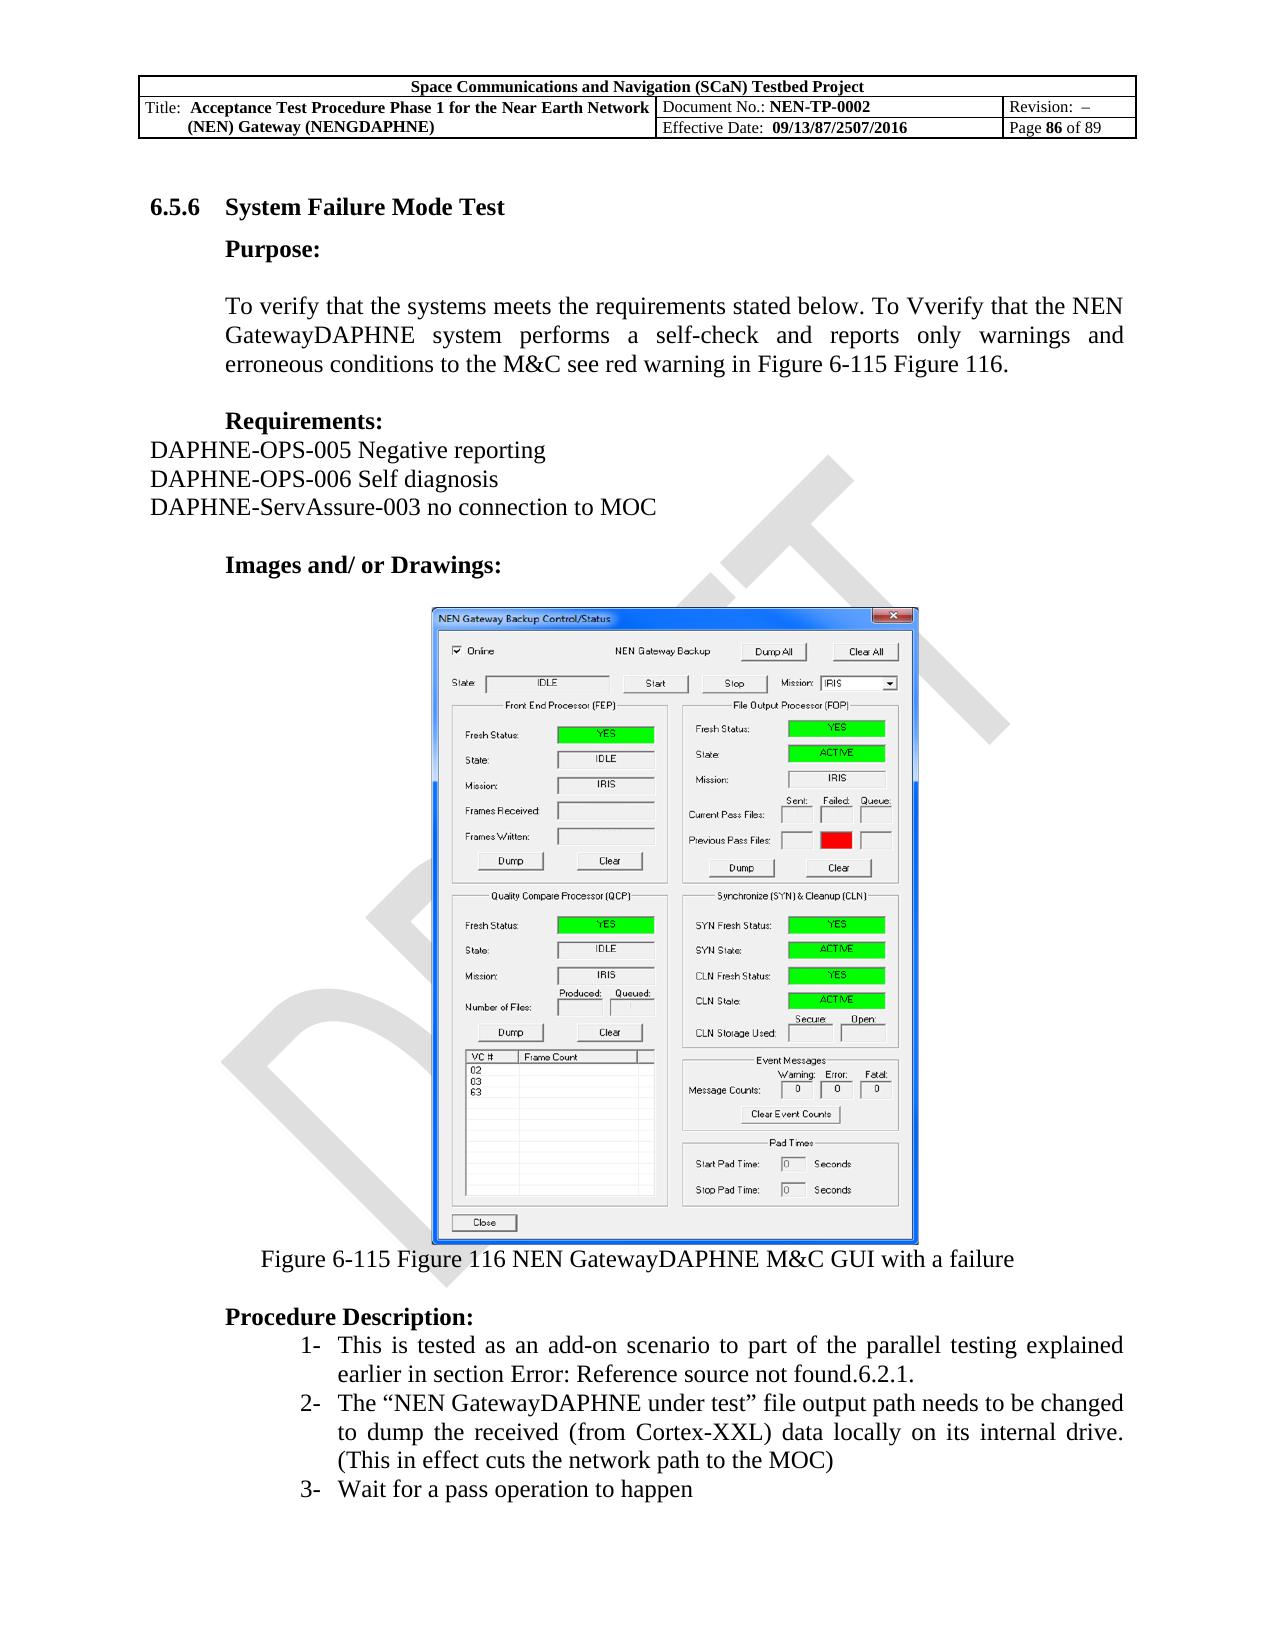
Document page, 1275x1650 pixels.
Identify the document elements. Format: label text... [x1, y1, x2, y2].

list This is tested as the parallel testing explained earlier in section [300, 1330, 1125, 1388]
text Description: [225, 1302, 1125, 1330]
picture [431, 607, 919, 1245]
list The “ under test” file output path needs to be changed to dump the received (from Cortex-XXL) data locally on its internal drive. [300, 1388, 1125, 1474]
list Wait for a pass to happen [300, 1474, 1125, 1503]
subtitle System Failure Test [150, 192, 1125, 221]
text Images and/ or Drawings: [225, 550, 1125, 579]
text erify that the system performs a self-check and reports only warnings and erroneous conditions to the M&C see red warning in . [225, 291, 1125, 377]
text Purpose: [225, 234, 1125, 262]
text 6 M&C GUI with a failure [150, 1244, 1125, 1273]
